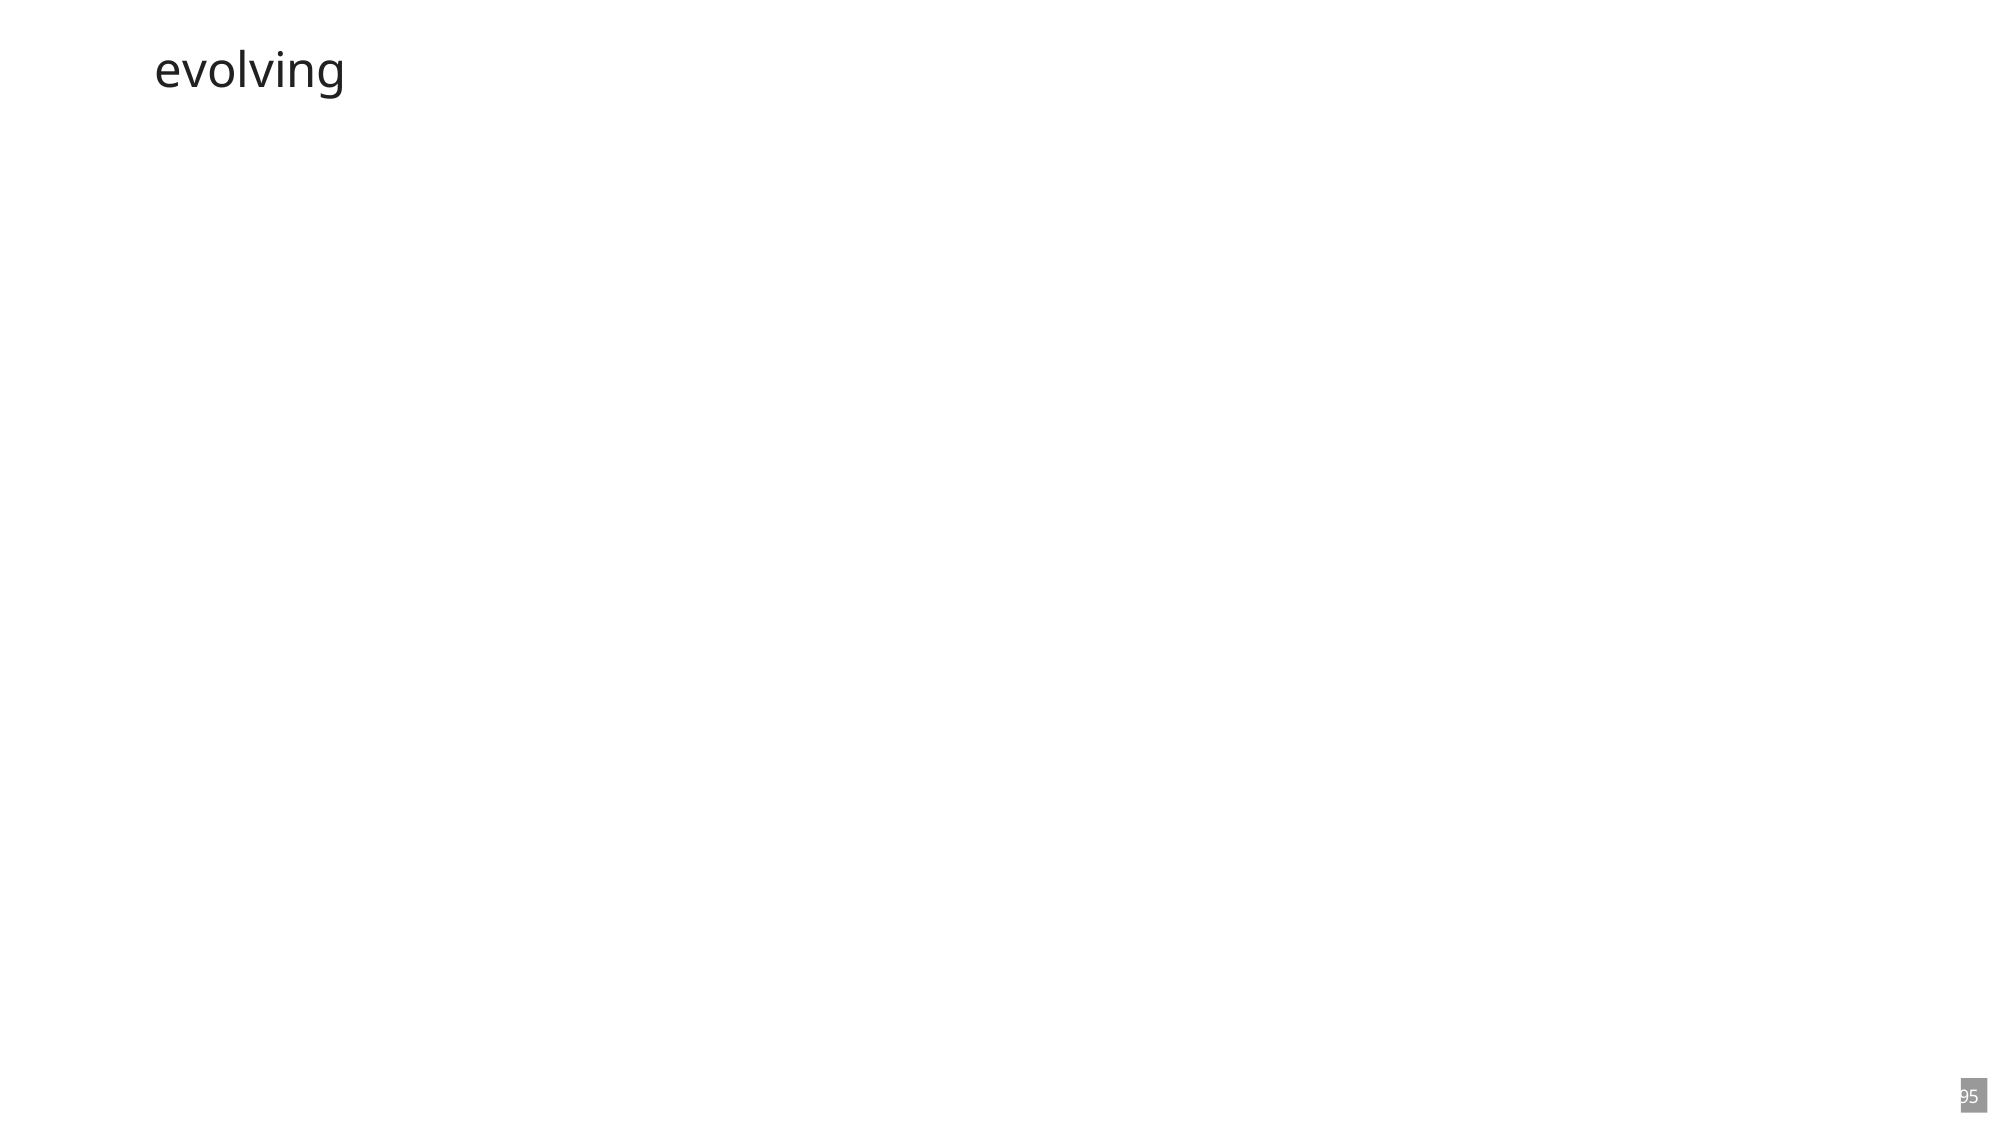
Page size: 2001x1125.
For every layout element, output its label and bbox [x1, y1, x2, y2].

text [154, 35, 809, 102]
